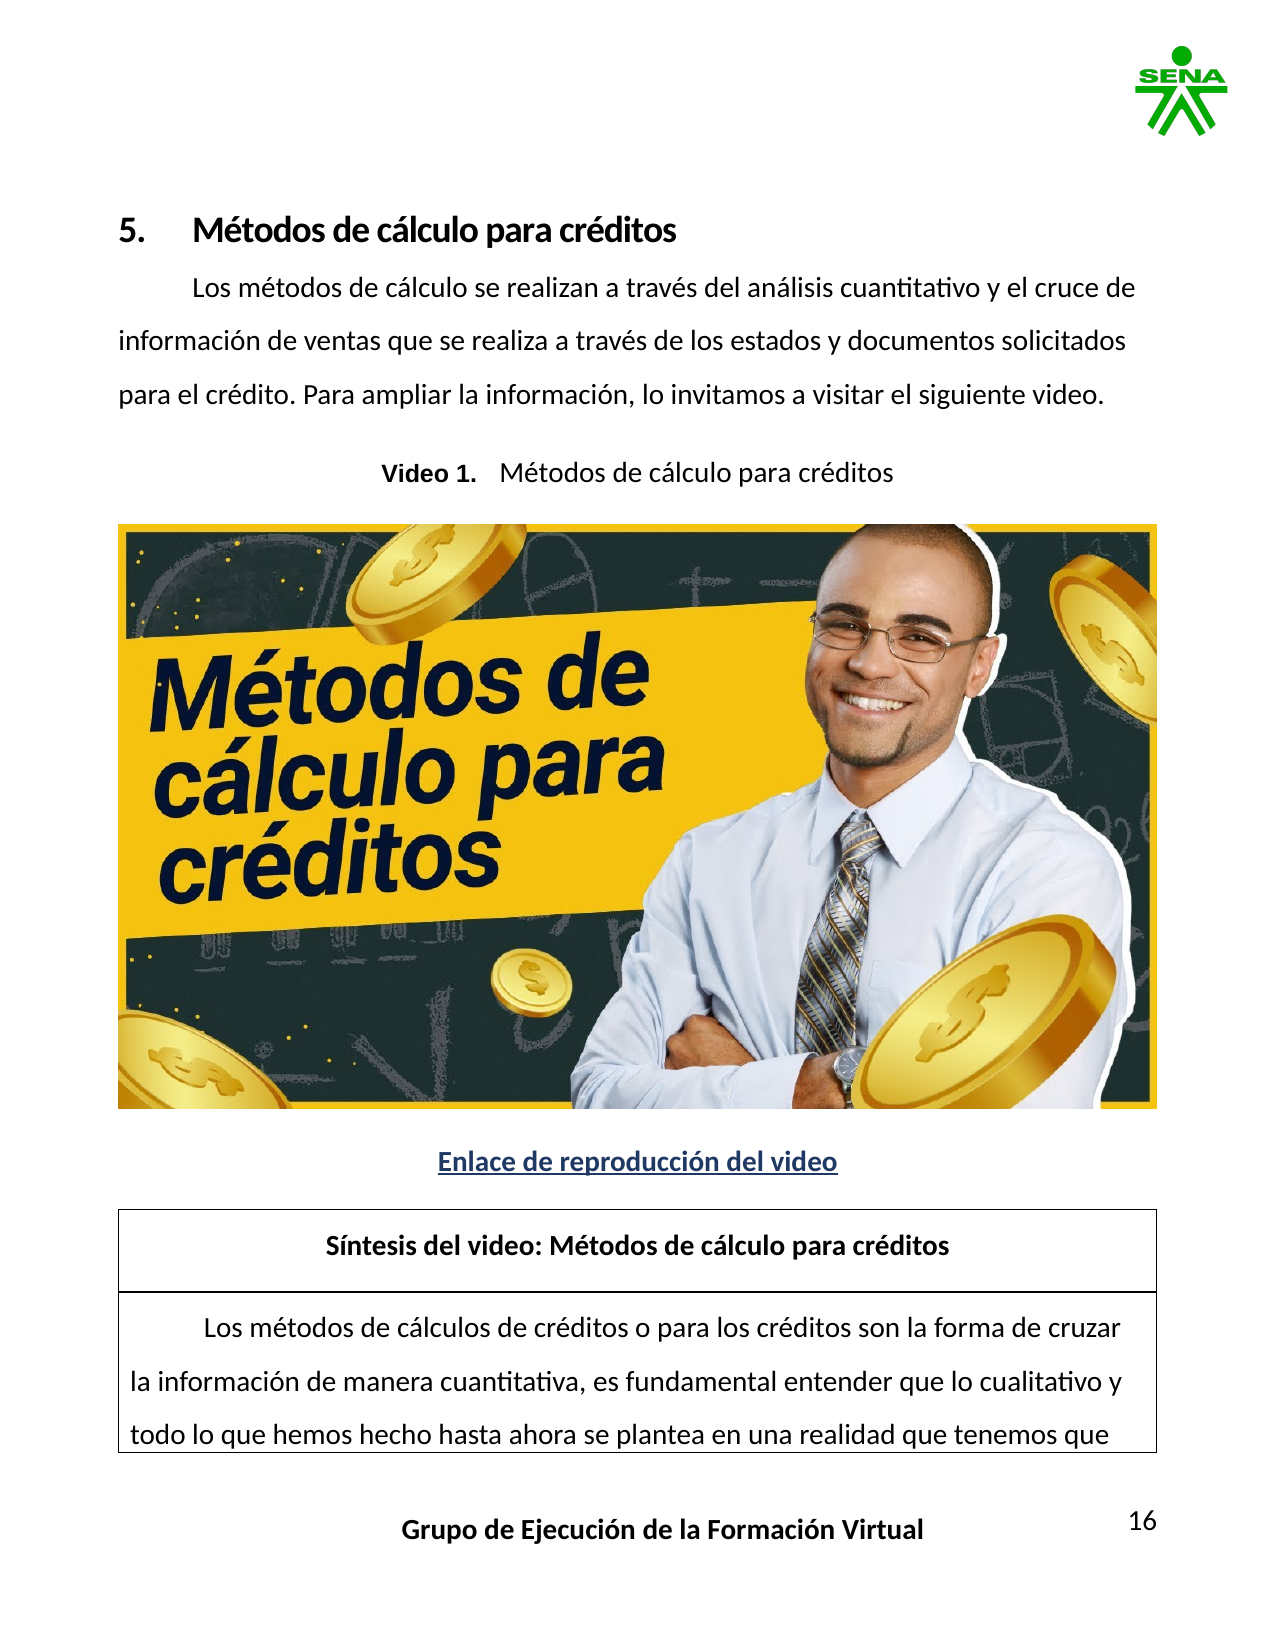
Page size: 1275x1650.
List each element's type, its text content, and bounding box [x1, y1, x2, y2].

picture [118, 524, 1157, 1109]
text Los métodos de cálculo se realizan a través del análisis cuantitativo y el cruce de información de ventas que se realiza a través de los estados y documentos solicitados para el crédito. Para ampliar la información, lo invitamos a visitar el siguiente video. [118, 269, 1157, 411]
text Enlace de reproducción del video [118, 1143, 1157, 1179]
text Métodos de cálculo para créditos [118, 454, 1157, 490]
subtitle Métodos de cálculo para créditos [118, 206, 1157, 252]
table_header Síntesis del video: Métodos de cálculo para créditos [119, 1210, 1156, 1291]
picture [1135, 46, 1228, 136]
